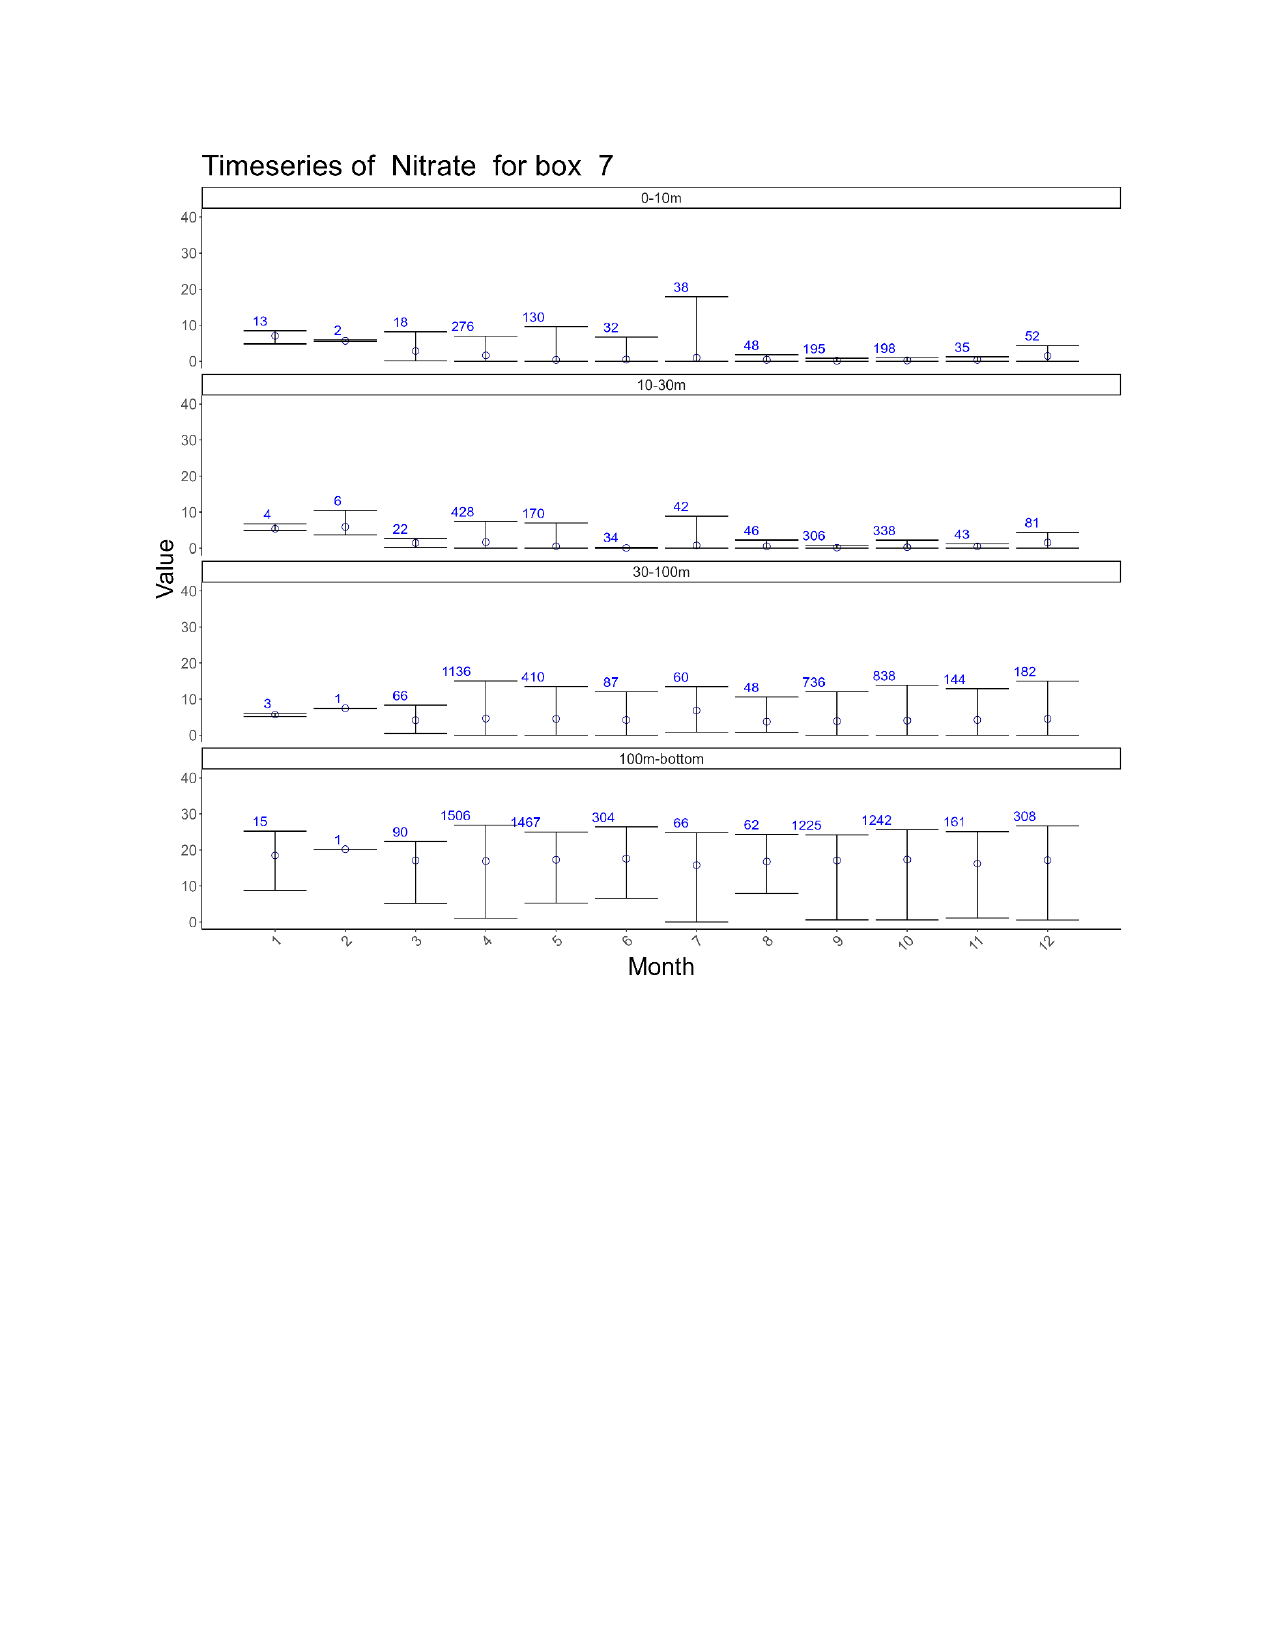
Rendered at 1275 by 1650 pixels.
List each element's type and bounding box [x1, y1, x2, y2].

picture [150, 150, 1125, 985]
